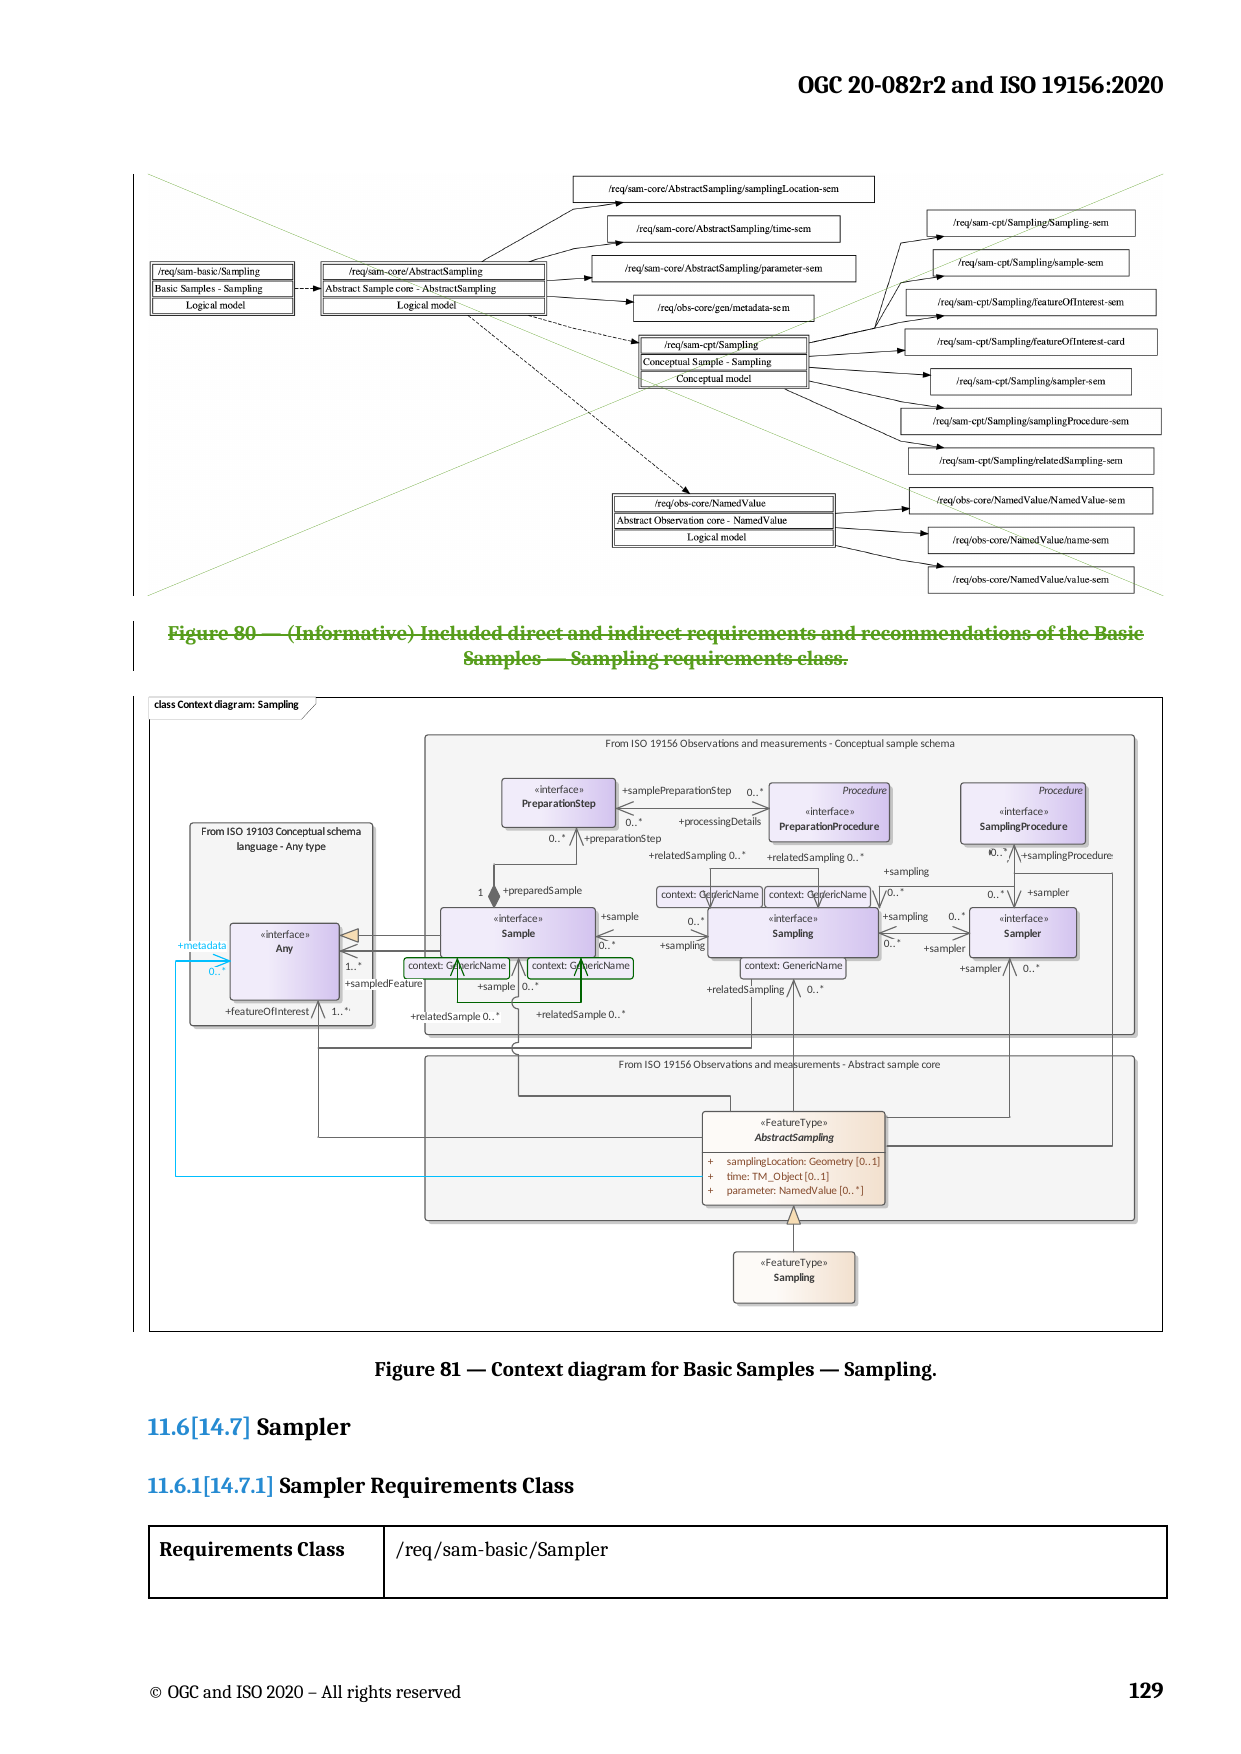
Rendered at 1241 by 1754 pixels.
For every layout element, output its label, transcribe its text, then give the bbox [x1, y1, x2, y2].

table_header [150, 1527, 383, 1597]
picture [218, 942, 226, 949]
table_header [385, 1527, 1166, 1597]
picture [150, 386, 1161, 596]
picture [658, 175, 1164, 595]
subtitle Sampler Requirements Class [148, 1473, 1163, 1500]
picture [198, 941, 211, 949]
picture [149, 173, 1162, 384]
picture [147, 175, 653, 595]
subtitle Sampler [148, 1413, 1163, 1442]
text Figure — Context diagram for Basic Samples — Sampling. [148, 1357, 1163, 1382]
